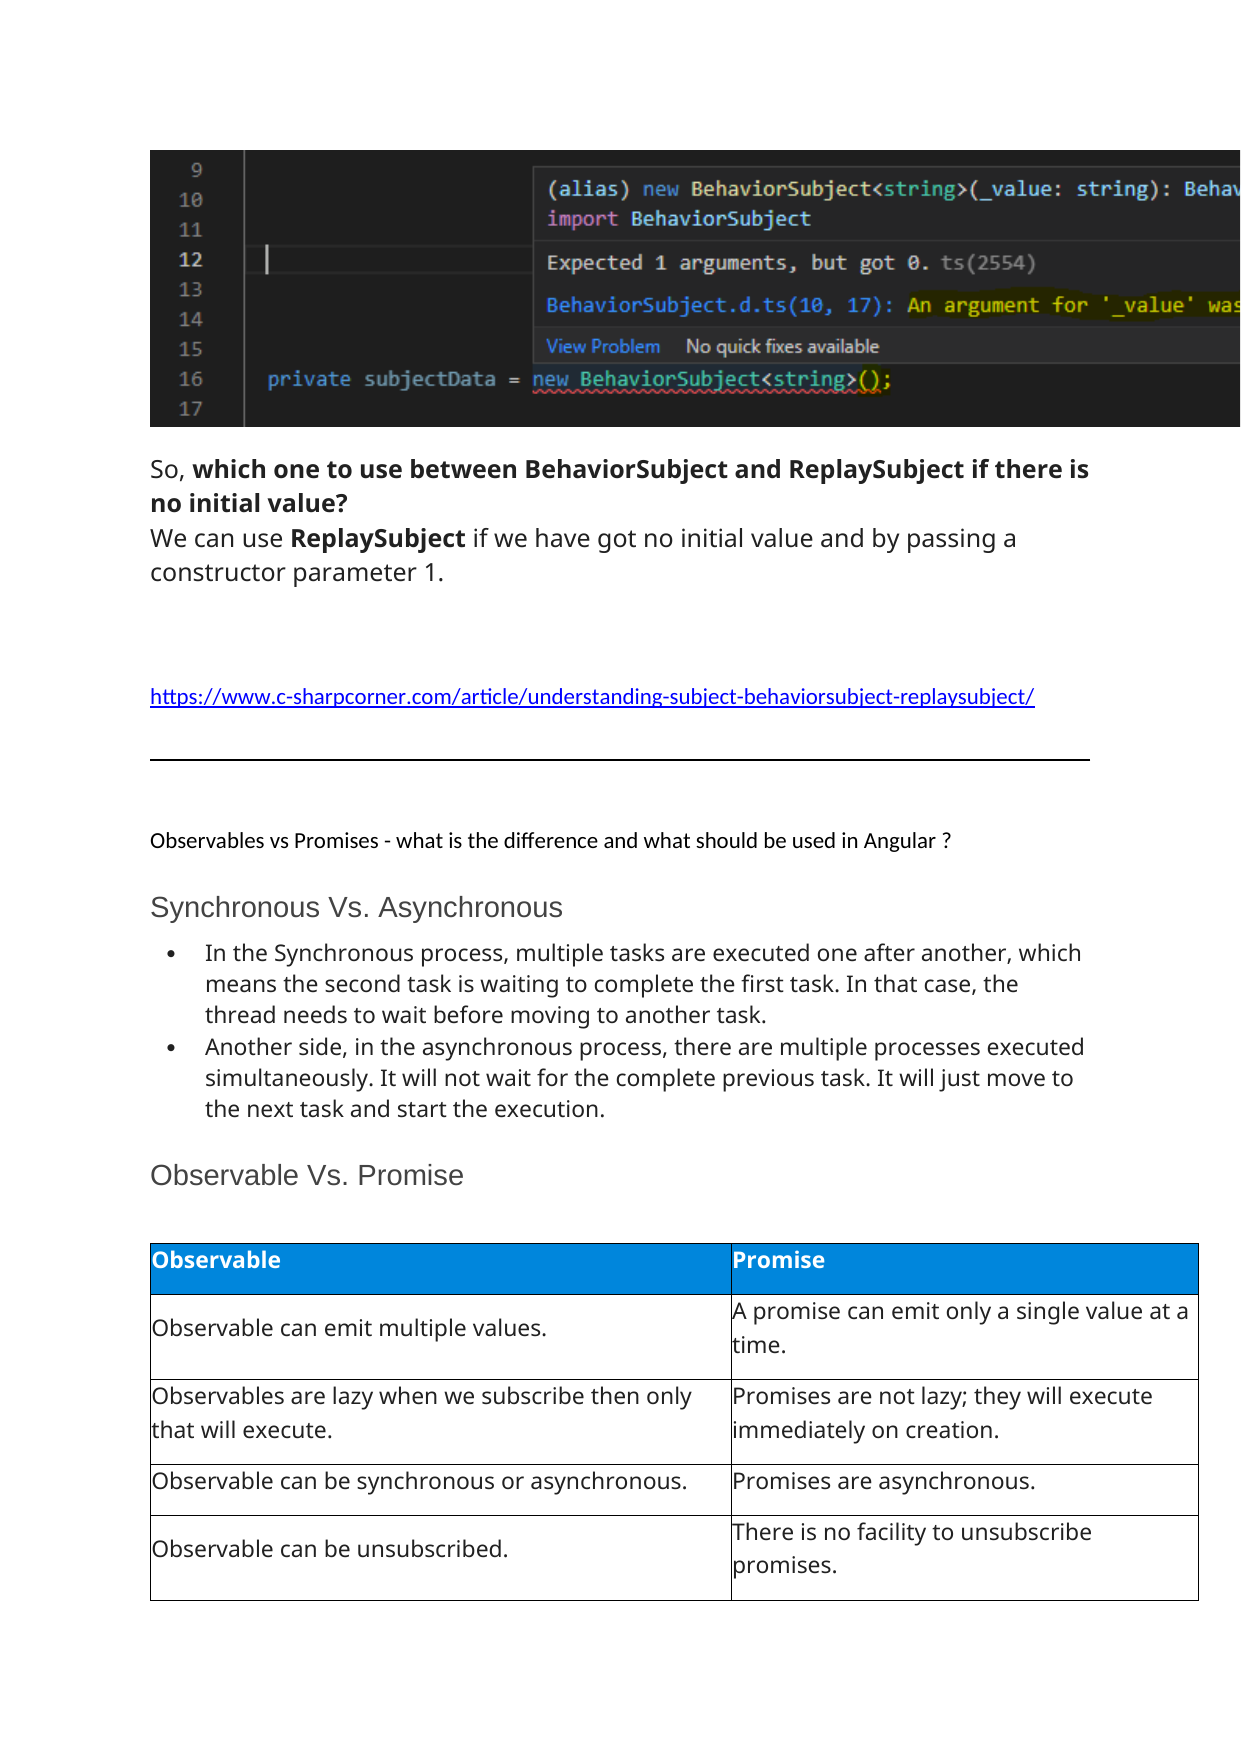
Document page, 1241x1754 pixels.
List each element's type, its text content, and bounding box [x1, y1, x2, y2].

picture [150, 150, 1241, 427]
text We can use ReplaySubject if we have got no initial value and by passing a constructor parameter 1. [150, 520, 1090, 588]
table_header Promise [732, 1244, 1198, 1294]
table_cell Observable can be unsubscribed. [151, 1516, 731, 1599]
subtitle Synchronous Vs. Asynchronous [150, 890, 1090, 923]
text Observables vs Promises - what is the difference and what should be used in Angular ? [150, 826, 1090, 854]
list In the Synchronous process, multiple tasks are executed one after another, which means the second task is waiting to complete the first task. In that case, the thread needs to wait before moving to another task. [167, 937, 1090, 1031]
table_cell Observable can emit multiple values. [151, 1295, 731, 1379]
table_cell Observables are lazy when we subscribe then only that will execute. [151, 1380, 731, 1464]
list Another side, in the asynchronous process, there are multiple processes executed simultaneously. It will not wait for the complete previous task. It will just move to the next task and start the execution. [167, 1031, 1090, 1124]
text So, which one to use between BehaviorSubject and ReplaySubject if there is no initial value? [150, 452, 1090, 520]
table_cell Observable can be synchronous or asynchronous. [151, 1465, 731, 1515]
table_cell Promises are not lazy; they will execute immediately on creation. [732, 1380, 1198, 1464]
table_cell Promises are asynchronous. [732, 1465, 1198, 1515]
table_header Observable [151, 1244, 731, 1294]
table_cell A promise can emit only a single value at a time. [732, 1295, 1198, 1379]
text https://www.c-sharpcorner.com/article/understanding-subject-behaviorsubject-replaysubject/ [150, 682, 1090, 710]
subtitle Observable Vs. Promise [150, 1158, 1090, 1230]
table_cell There is no facility to unsubscribe promises. [732, 1516, 1198, 1599]
